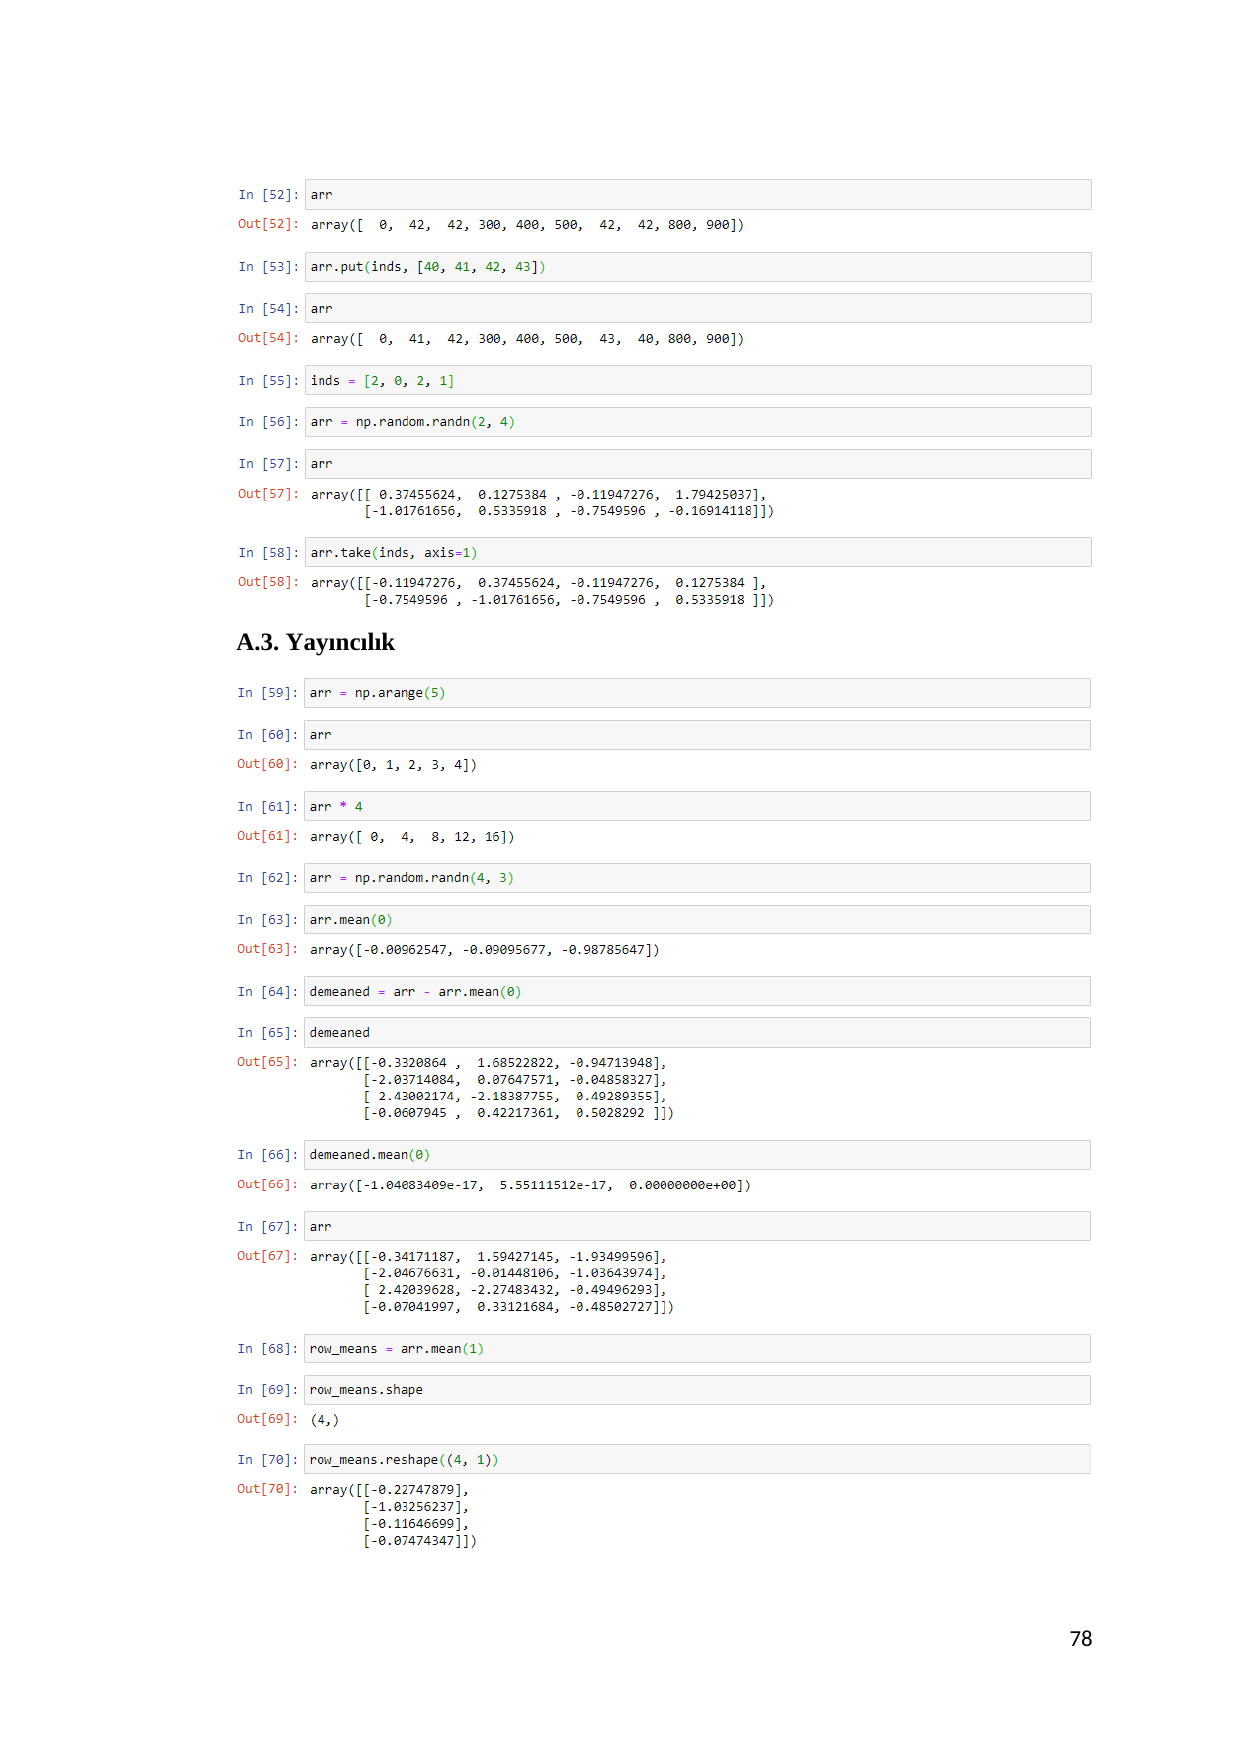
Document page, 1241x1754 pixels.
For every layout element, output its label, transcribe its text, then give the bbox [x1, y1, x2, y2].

picture [236, 1441, 1091, 1549]
text A.3. Yayıncılık [236, 627, 1092, 656]
picture [236, 177, 1093, 609]
picture [236, 675, 1093, 1439]
